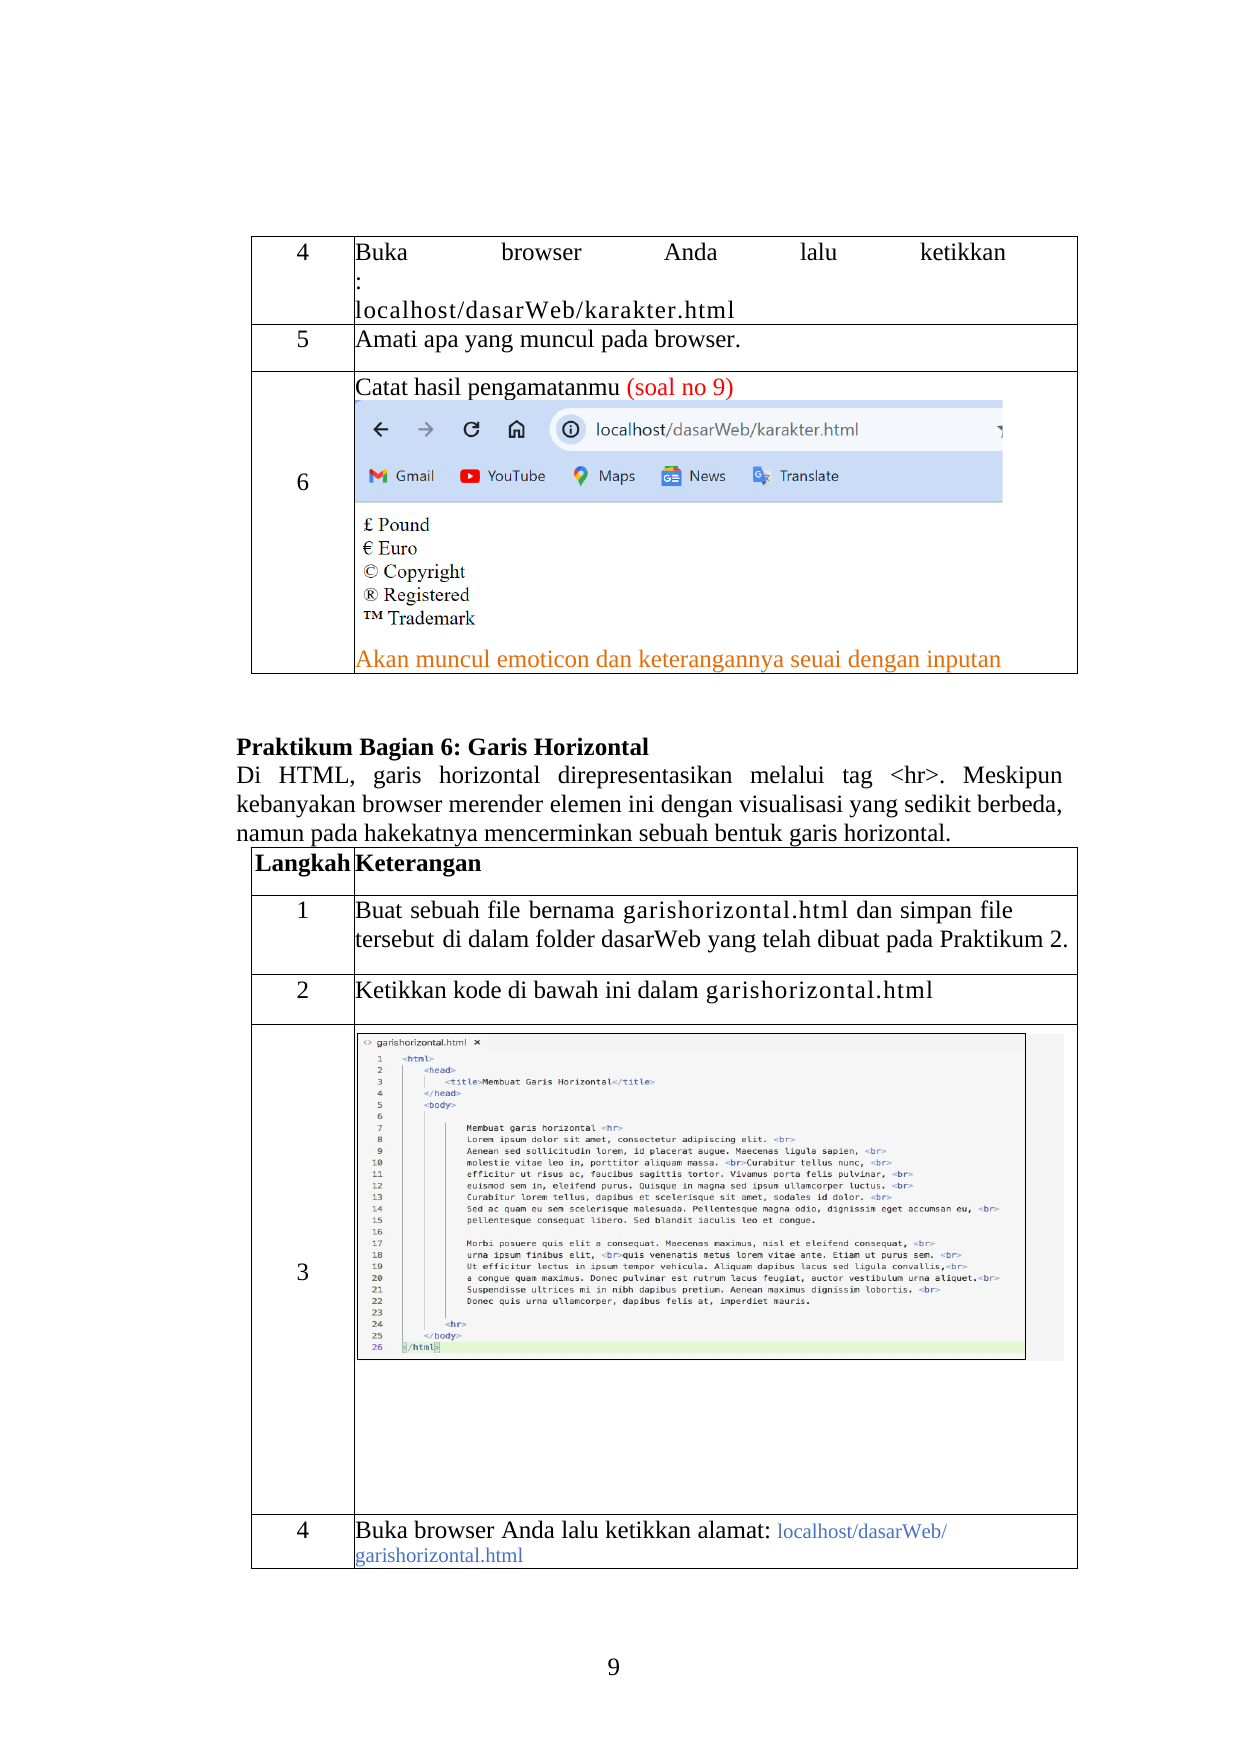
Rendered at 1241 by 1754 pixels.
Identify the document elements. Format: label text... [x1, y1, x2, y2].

table_cell Buka browser Anda lalu ketikkan alamat: localhost/dasarWeb/ garishorizontal.html [355, 1515, 1077, 1567]
table_cell Buat sebuah file bernama garishorizontal.html dan simpan file tersebut di dalam folder dasarWeb yang telah dibuat pada Praktikum 2. [355, 896, 1077, 974]
table_cell 4 [252, 1515, 354, 1567]
table_header Keterangan [355, 848, 1077, 894]
text Di HTML, garis horizontal direpresentasikan melalui tag <hr>. Meskipun kebanyakan browser merender elemen ini dengan visualisasi yang sedikit berbeda, namun pada hakekatnya mencerminkan sebuah bentuk garis horizontal. [236, 761, 1063, 847]
table_cell Catat hasil pengamatanmu (soal no 9) Akan muncul emoticon dan keterangannya seuai dengan inputan [355, 372, 1077, 673]
table_cell 4 [252, 237, 354, 323]
table_cell 1 [252, 896, 354, 974]
table_cell [355, 1025, 1077, 1514]
table_cell 2 [252, 975, 354, 1024]
table_cell Buka browser Anda lalu ketikkan alamat : localhost/dasarWeb/karakter.html [355, 237, 1077, 323]
table_cell 5 [252, 325, 354, 371]
text Praktikum Bagian 6: Garis Horizontal [236, 732, 1063, 761]
table_cell Ketikkan kode di bawah ini dalam garishorizontal.html [355, 975, 1077, 1024]
table_cell 3 [252, 1025, 354, 1514]
table_cell 6 [252, 372, 354, 673]
table_cell Amati apa yang muncul pada browser. [355, 325, 1077, 371]
table_header Langkah [252, 848, 354, 894]
picture [355, 400, 1003, 645]
